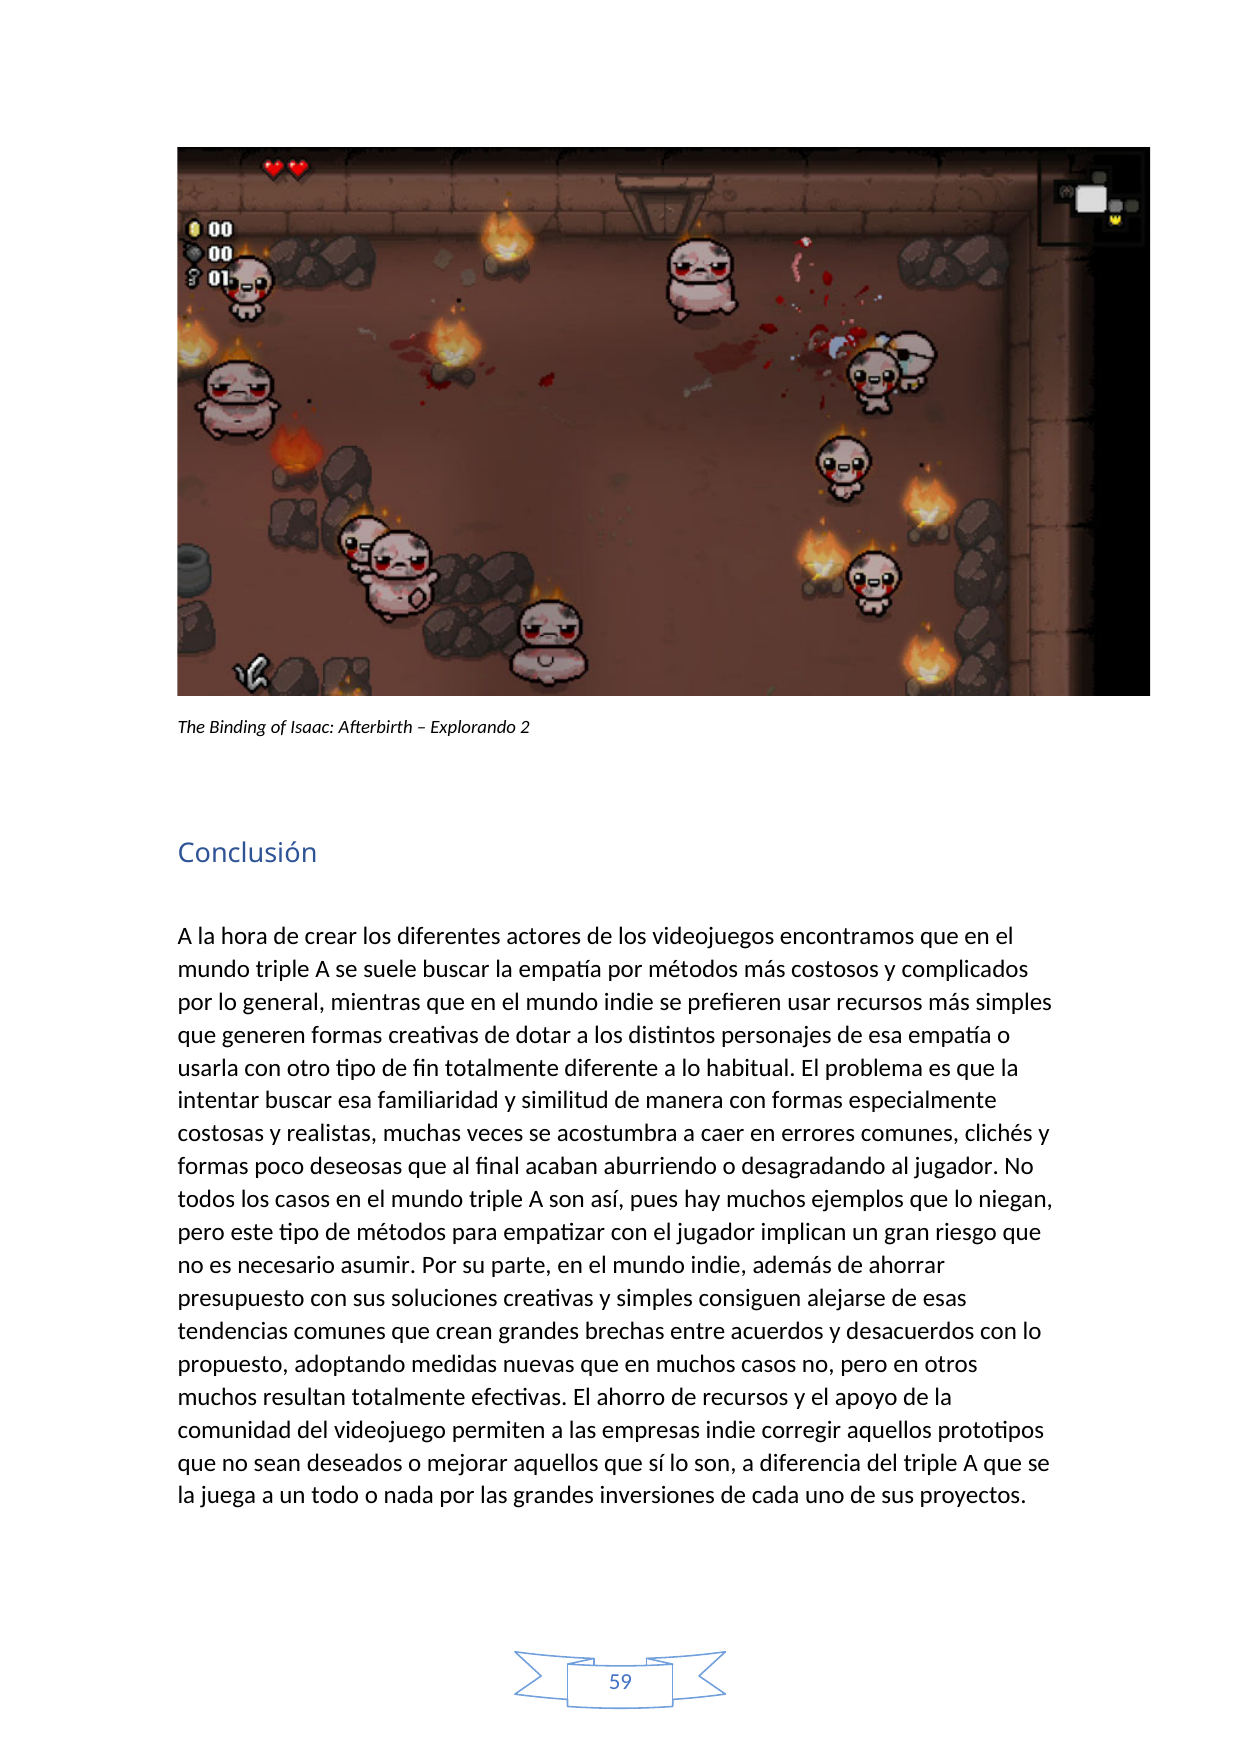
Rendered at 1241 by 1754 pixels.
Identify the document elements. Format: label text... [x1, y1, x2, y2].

text A la hora de crear los diferentes actores de los videojuegos encontramos que en el mundo triple A se suele buscar la empatía por métodos más costosos y complicados por lo general, mientras que en el mundo indie se prefieren usar recursos más simples que generen formas creativas de dotar a los distintos personajes de esa empatía o usarla con otro tipo de fin totalmente diferente a lo habitual. El problema es que la intentar buscar esa familiaridad y similitud de manera con formas especialmente costosas y realistas, muchas veces se acostumbra a caer en errores comunes, clichés y formas poco deseosas que al final acaban aburriendo o desagradando al jugador. No todos los casos en el mundo triple A son así, pues hay muchos ejemplos que lo niegan, pero este tipo de métodos para empatizar con el jugador implican un gran riesgo que no es necesario asumir. Por su parte, en el mundo indie, además de ahorrar presupuesto con sus soluciones creativas y simples consiguen alejarse de esas tendencias comunes que crean grandes brechas entre acuerdos y desacuerdos con lo propuesto, adoptando medidas nuevas que en muchos casos no, pero en otros muchos resultan totalmente efectivas. El ahorro de recursos y el apoyo de la comunidad del videojuego permiten a las empresas indie corregir aquellos prototipos que no sean deseados o mejorar aquellos que sí lo son, a diferencia del triple A que se la juega a un todo o nada por las grandes inversiones de cada uno de sus proyectos. [177, 920, 1063, 1510]
subtitle Conclusión [177, 833, 1063, 870]
picture [177, 147, 1151, 696]
subtitle The Binding of Isaac: Afterbirth – Explorando 2 [177, 715, 1063, 738]
